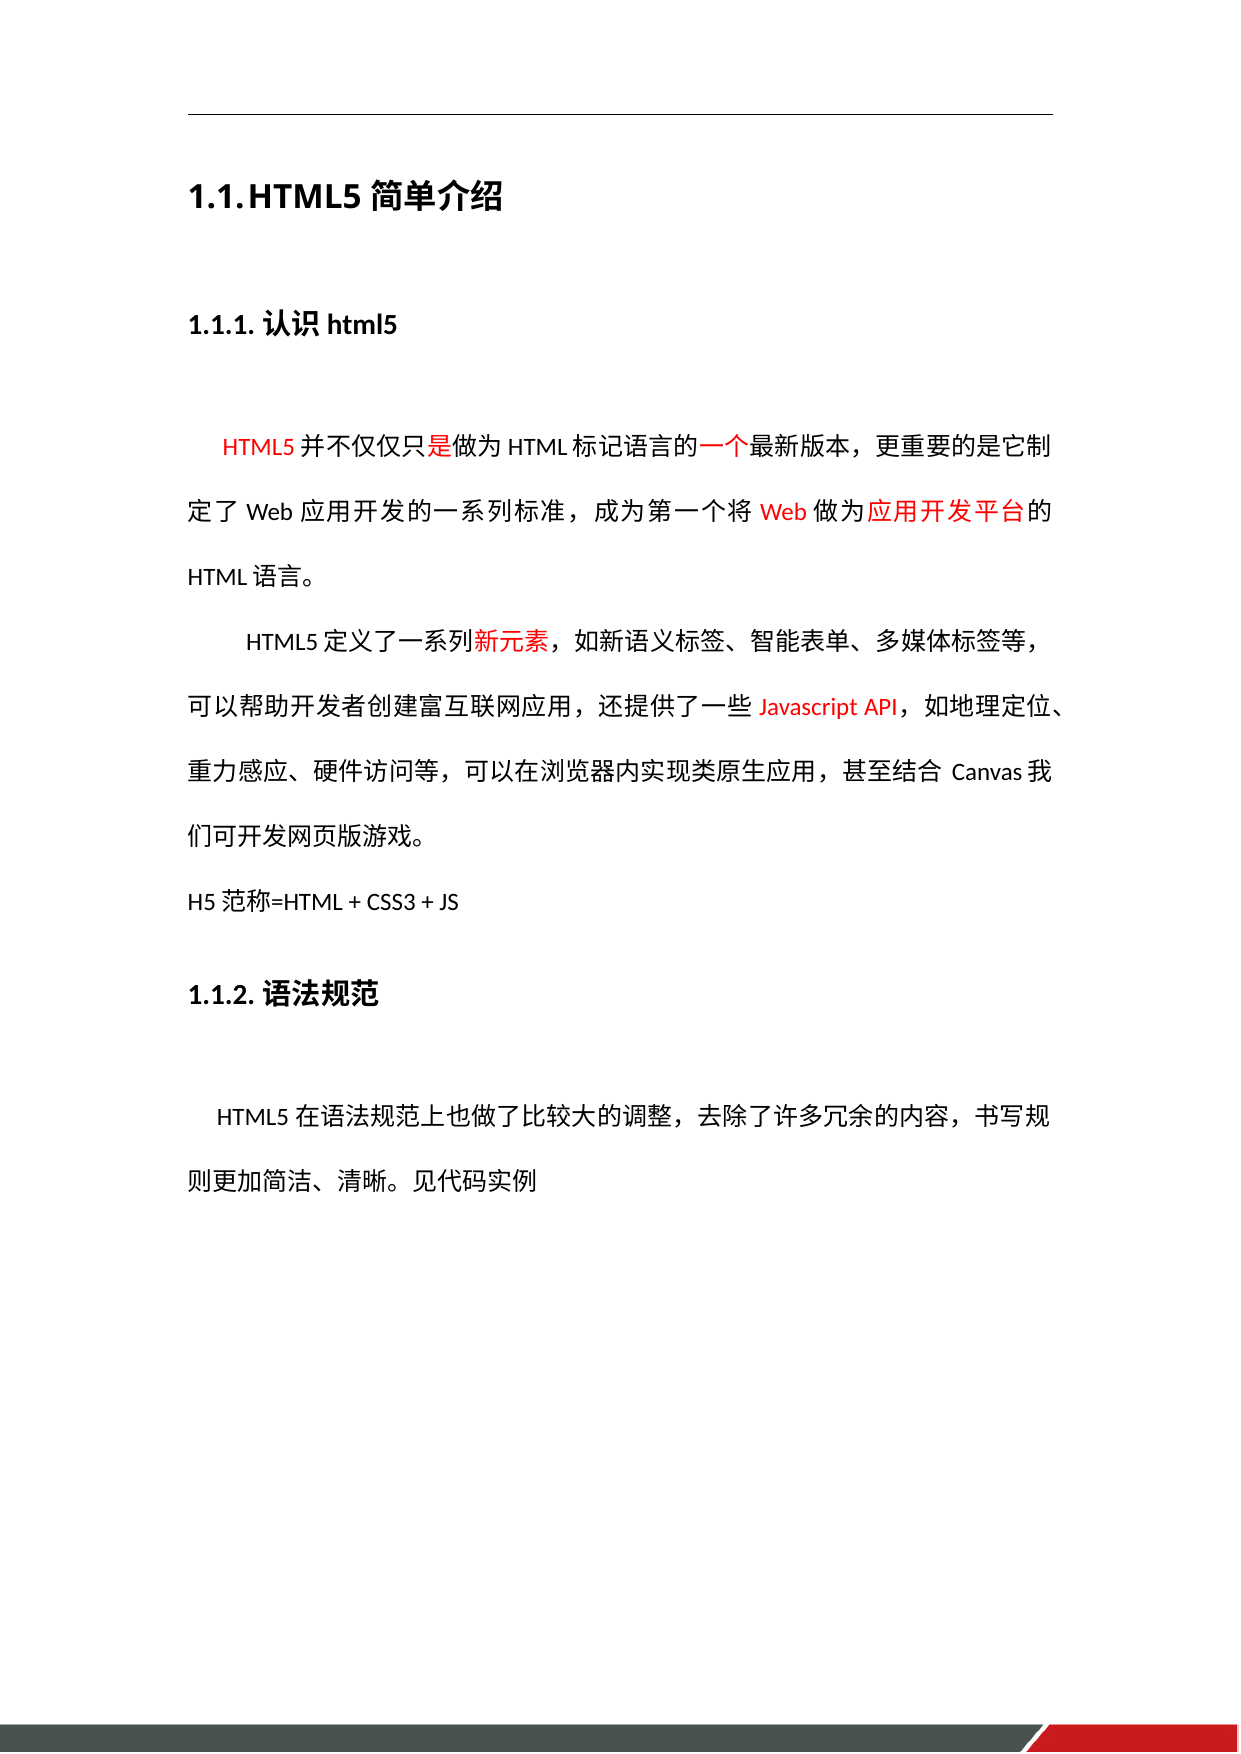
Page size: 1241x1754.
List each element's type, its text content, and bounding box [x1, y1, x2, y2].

picture [0, 1671, 1239, 1752]
text HTML5定义了一系列新元素，如新语义标签、智能表单、多媒体标签等，可以帮助开发者创建富互联网应用，还提供了一些Javascript API，如地理定位、重力感应、硬件访问等，可以在浏览器内实现类原生应用，甚至结合Canvas我们可开发网页版游戏。 [187, 607, 1053, 867]
subtitle 语法规范 [187, 959, 1053, 1024]
text HTML5并不仅仅只是做为HTML标记语言的一个最新版本，更重要的是它制定了Web应用开发的一系列标准，成为第一个将Web做为应用开发平台的HTML语言。 [187, 412, 1053, 607]
subtitle HTML5 简单介绍 [187, 162, 1053, 227]
text H5范称=HTML + CSS3 + JS [187, 867, 1053, 932]
text HTML5在语法规范上也做了比较大的调整，去除了许多冗余的内容，书写规则更加简洁、清晰。见代码实例 [187, 1082, 1053, 1212]
subtitle 认识html5 [187, 289, 1053, 354]
